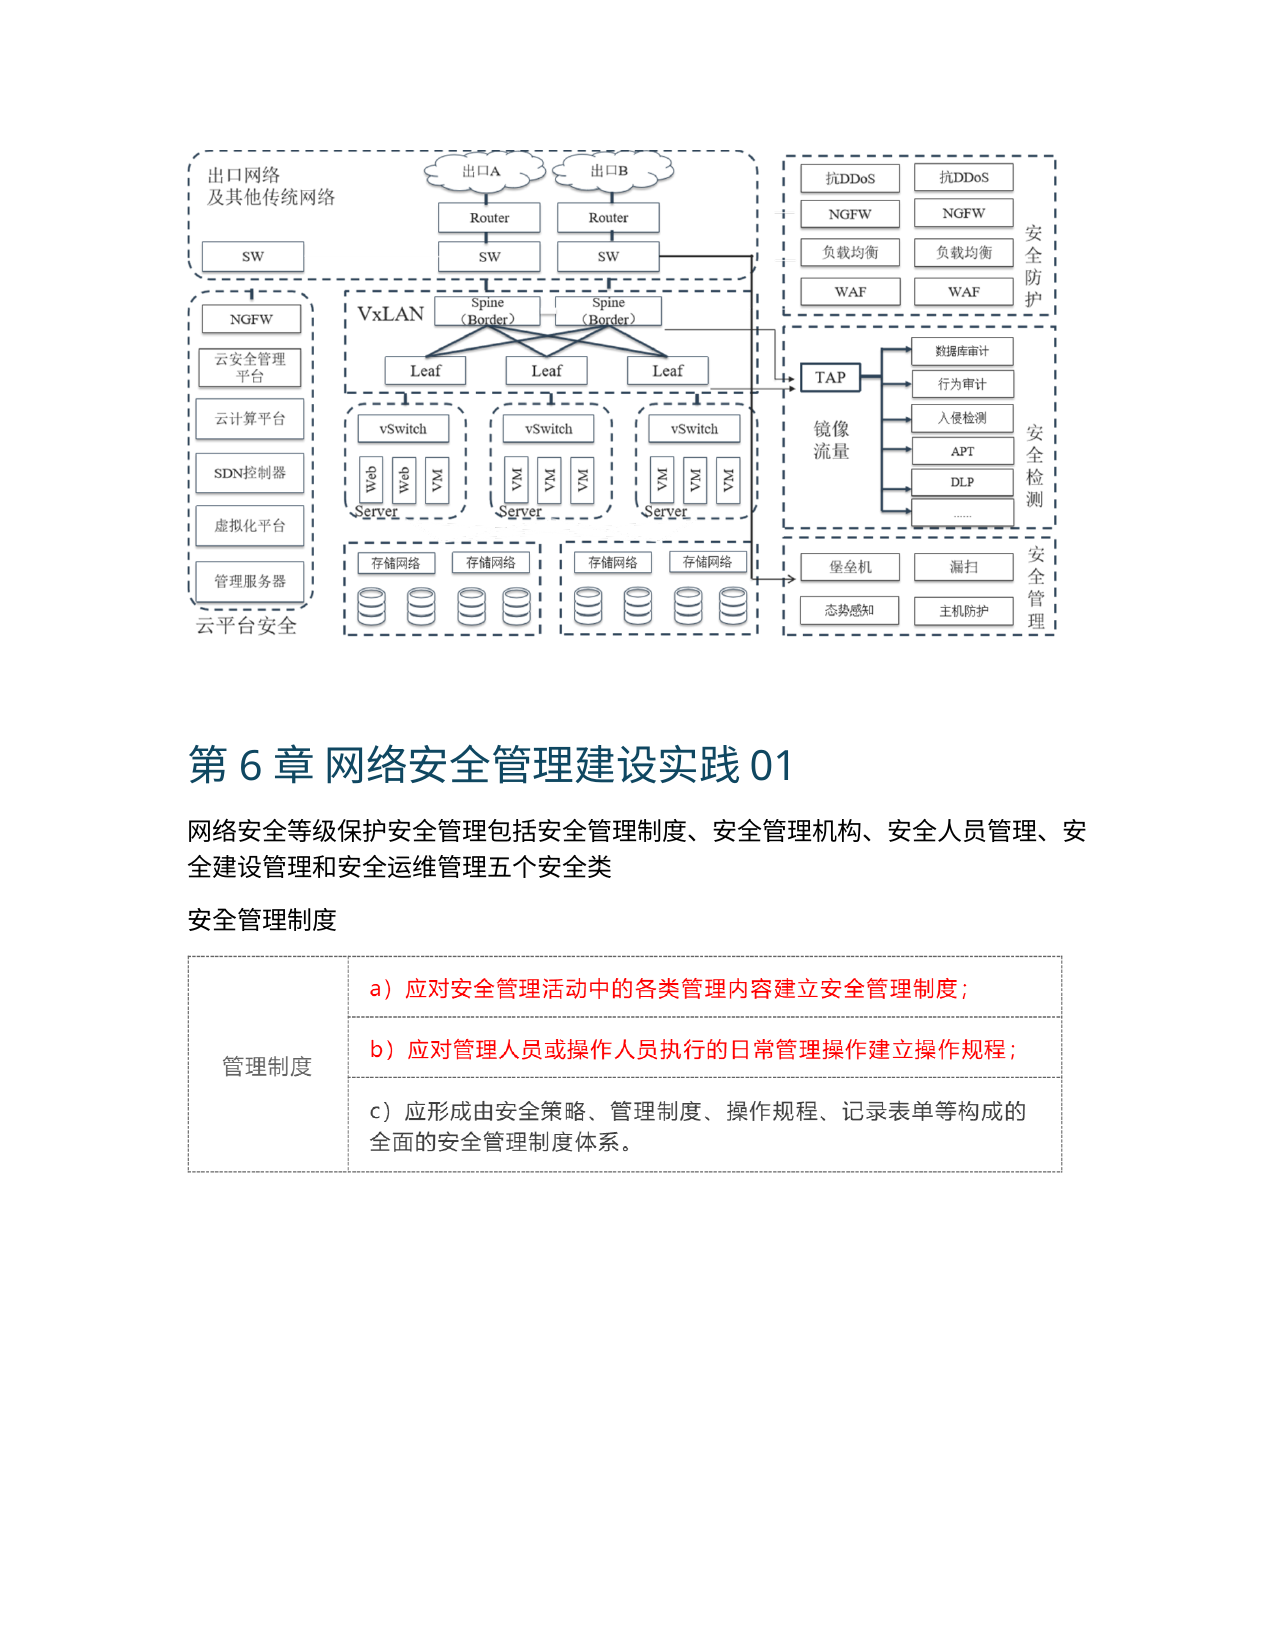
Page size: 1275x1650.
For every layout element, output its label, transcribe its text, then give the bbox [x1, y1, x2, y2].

subtitle 第 6 章 网络安全管理建设实践01 [187, 732, 1087, 792]
text 网络安全等级保护安全管理包括安全管理制度、安全管理机构、安全人员管理、安全建设管理和安全运维管理五个安全类 [187, 811, 1087, 884]
text 安全管理制度 [187, 902, 1087, 936]
picture [187, 955, 1063, 1173]
picture [187, 150, 1063, 642]
